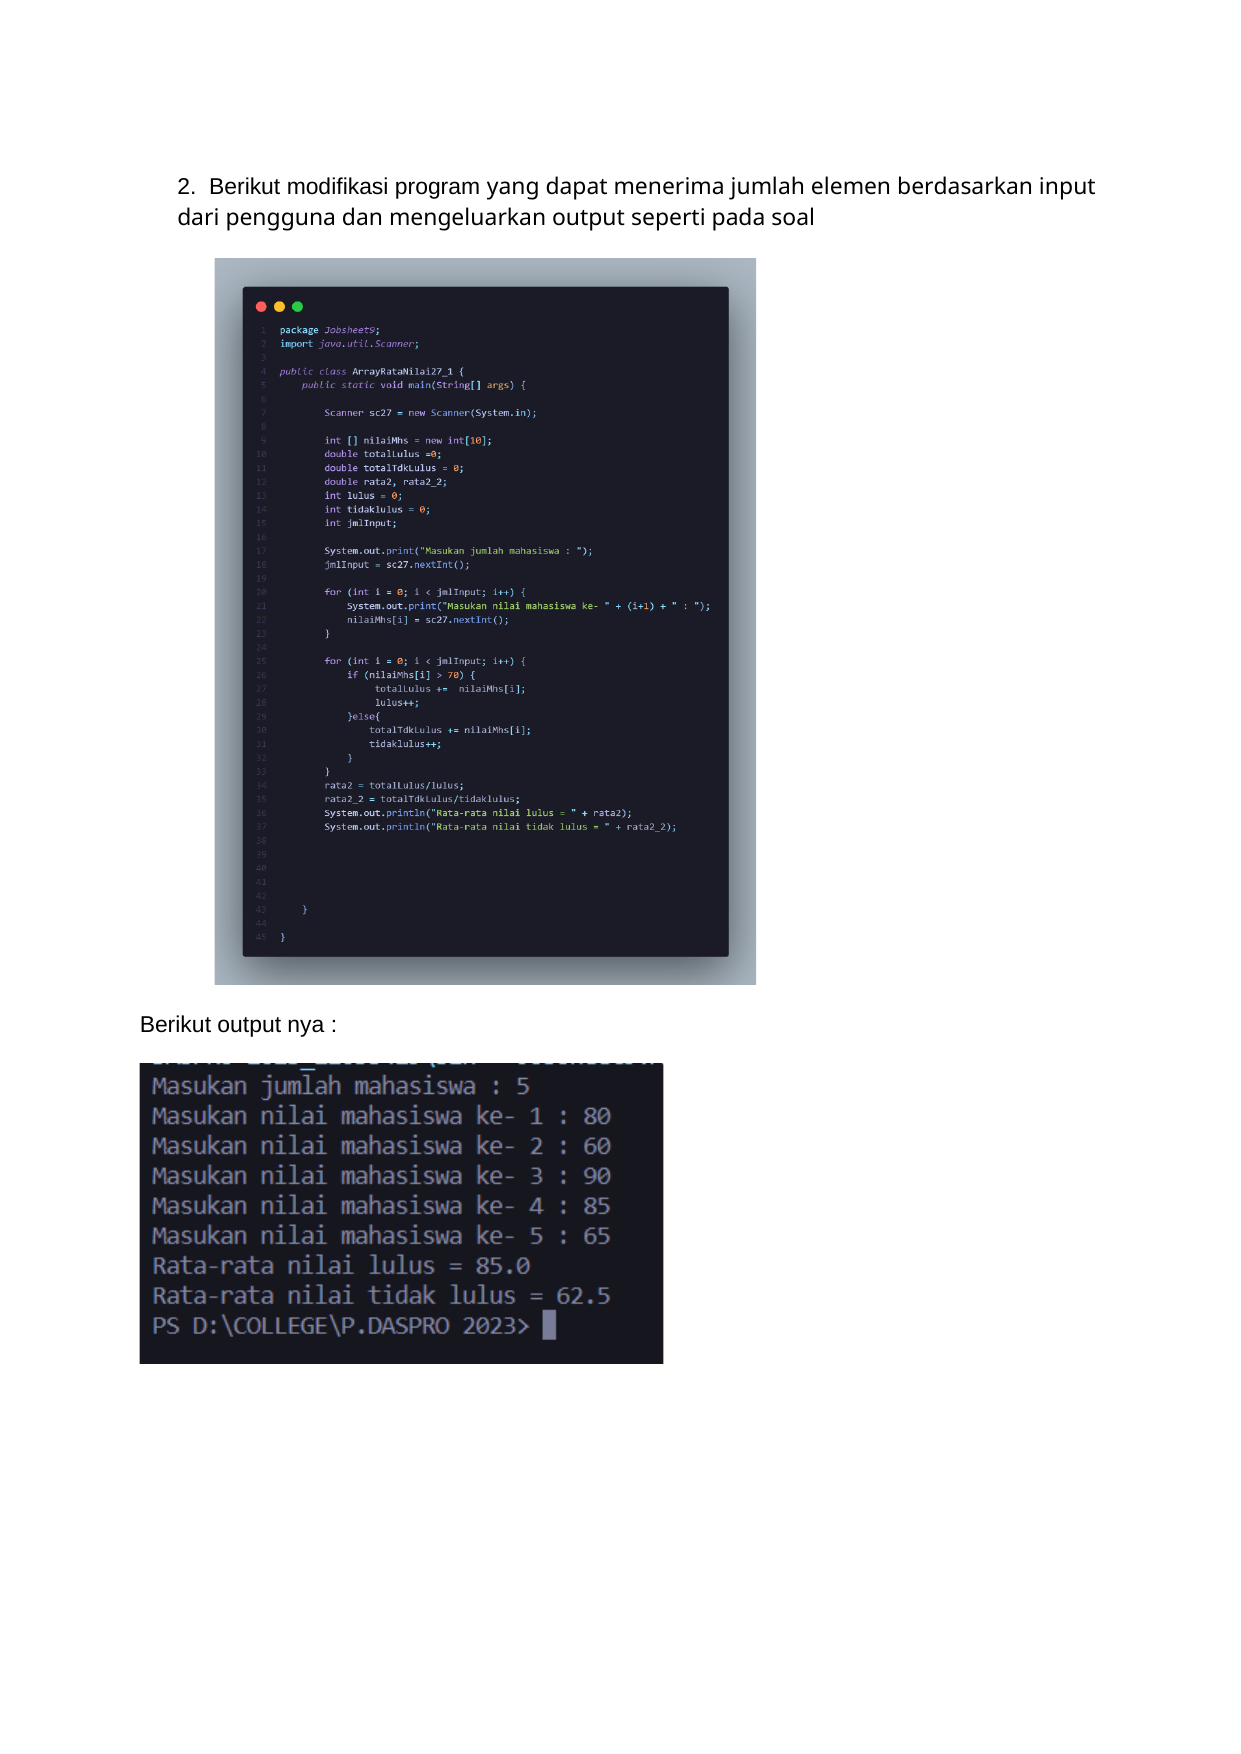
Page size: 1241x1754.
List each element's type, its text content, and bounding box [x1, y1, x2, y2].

text Berikut output nya : [139, 1011, 1103, 1037]
picture [214, 258, 757, 985]
picture [139, 1063, 664, 1364]
text 2. Berikut modifikasi program yang dapat menerima jumlah elemen berdasarkan input dari pengguna dan mengeluarkan output seperti pada soal [177, 170, 1103, 232]
